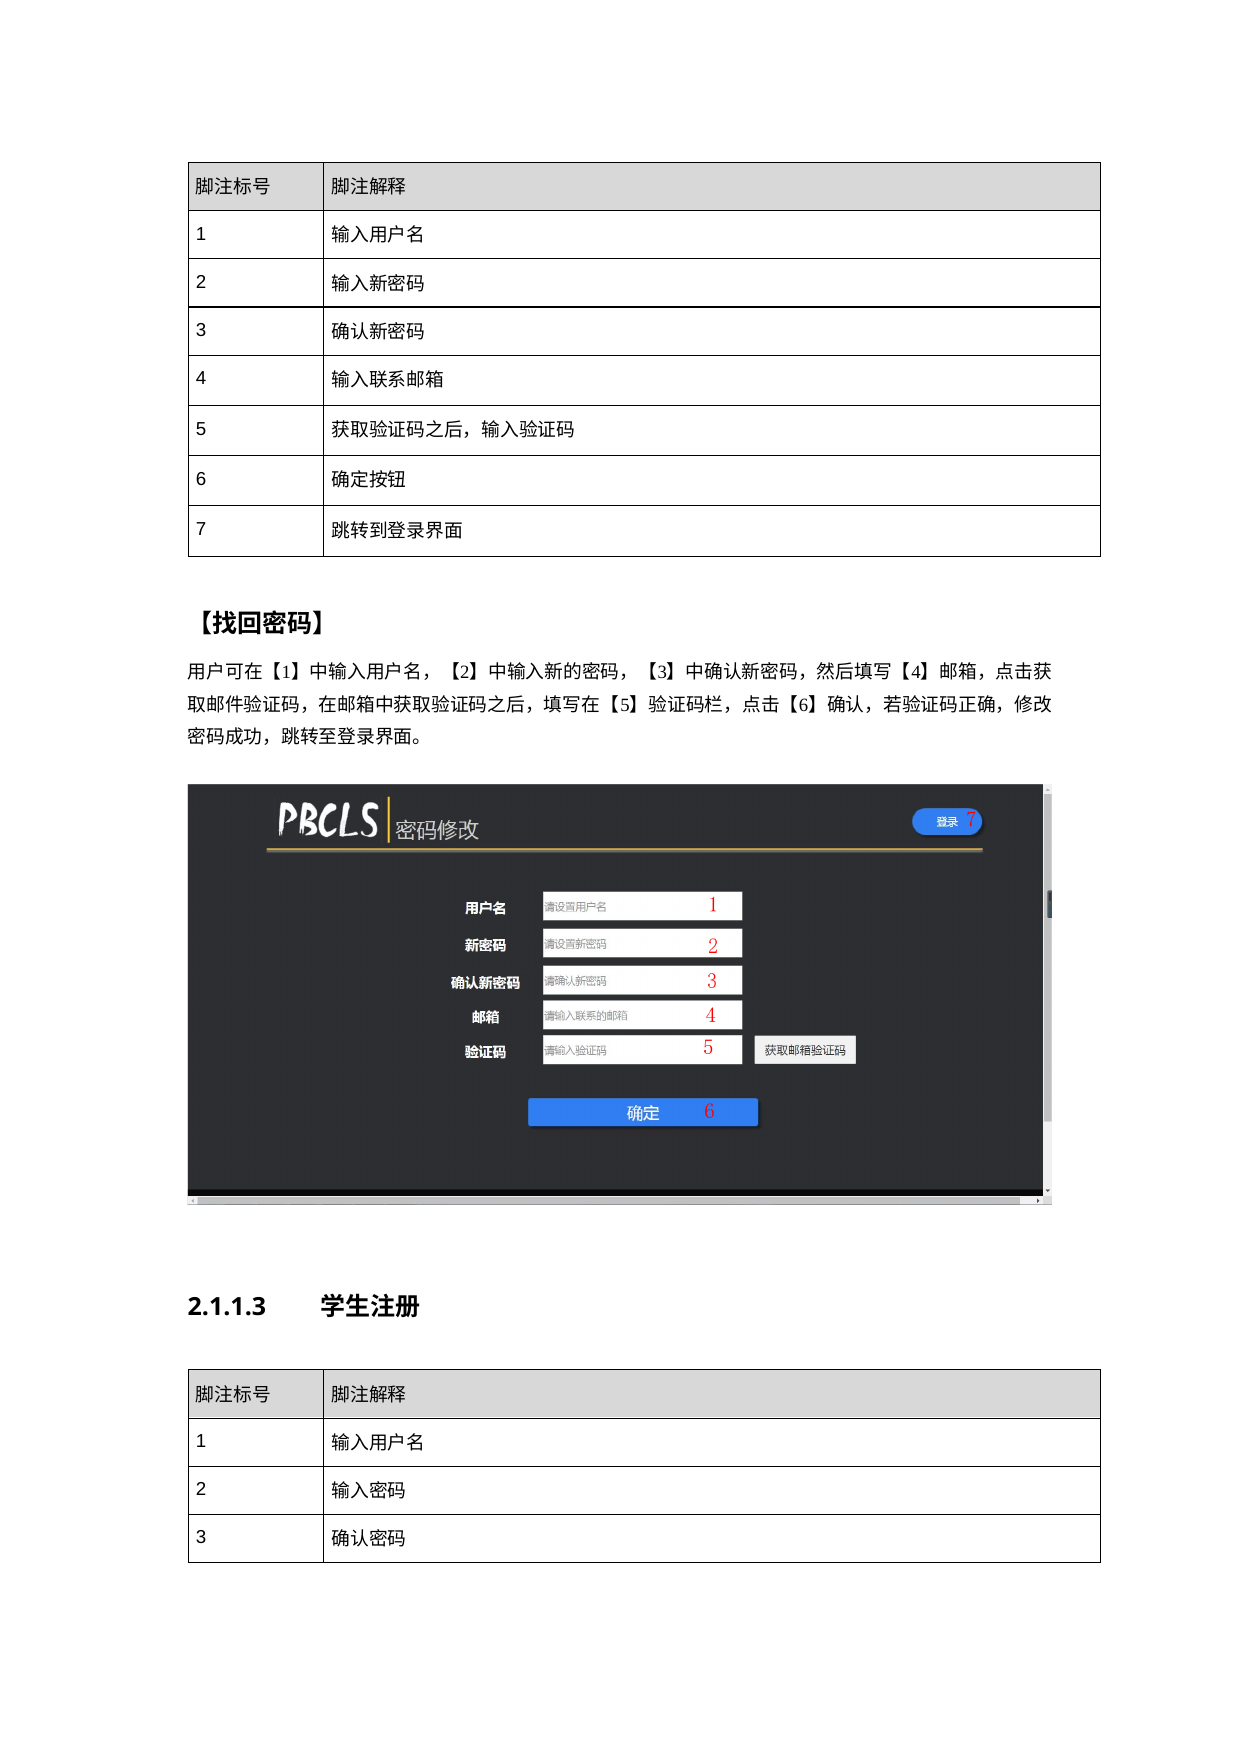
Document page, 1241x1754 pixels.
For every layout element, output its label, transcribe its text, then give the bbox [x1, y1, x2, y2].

text 【找回密码】 [187, 589, 1053, 654]
table_cell 1 [189, 1419, 323, 1466]
table_cell 跳转到登录界面 [324, 506, 1100, 556]
table_cell 输入新密码 [324, 259, 1100, 306]
table_cell 6 [189, 456, 323, 505]
table_header 脚注解释 [324, 163, 1100, 210]
table_cell 1 [189, 211, 323, 258]
table_cell 确认密码 [324, 1515, 1100, 1562]
table_cell 确认新密码 [324, 308, 1100, 354]
table_cell 7 [189, 506, 323, 556]
table_cell 5 [189, 406, 323, 455]
table_cell 输入用户名 [324, 211, 1100, 258]
table_cell 输入密码 [324, 1467, 1100, 1514]
table_cell 确定按钮 [324, 456, 1100, 505]
table_cell 2 [189, 1467, 323, 1514]
text 学生注册 [187, 1272, 1053, 1337]
table_cell 3 [189, 308, 323, 354]
table_cell 4 [189, 356, 323, 405]
table_header 脚注解释 [324, 1370, 1100, 1417]
picture [187, 784, 1052, 1205]
table_header 脚注标号 [189, 1370, 323, 1417]
table_header 脚注标号 [189, 163, 323, 210]
table_cell 获取验证码之后，输入验证码 [324, 406, 1100, 455]
table_cell 2 [189, 259, 323, 306]
text 用户可在【1】中输入用户名，【2】中输入新的密码，【3】中确认新密码，然后填写【4】邮箱，点击获取邮件验证码，在邮箱中获取验证码之后，填写在【5】验证码栏，点击【6】确认，若验证码正确，修改密码成功，跳转至登录界面。 [187, 654, 1053, 752]
table_cell 输入联系邮箱 [324, 356, 1100, 405]
table_cell 输入用户名 [324, 1419, 1100, 1466]
table_cell 3 [189, 1515, 323, 1562]
